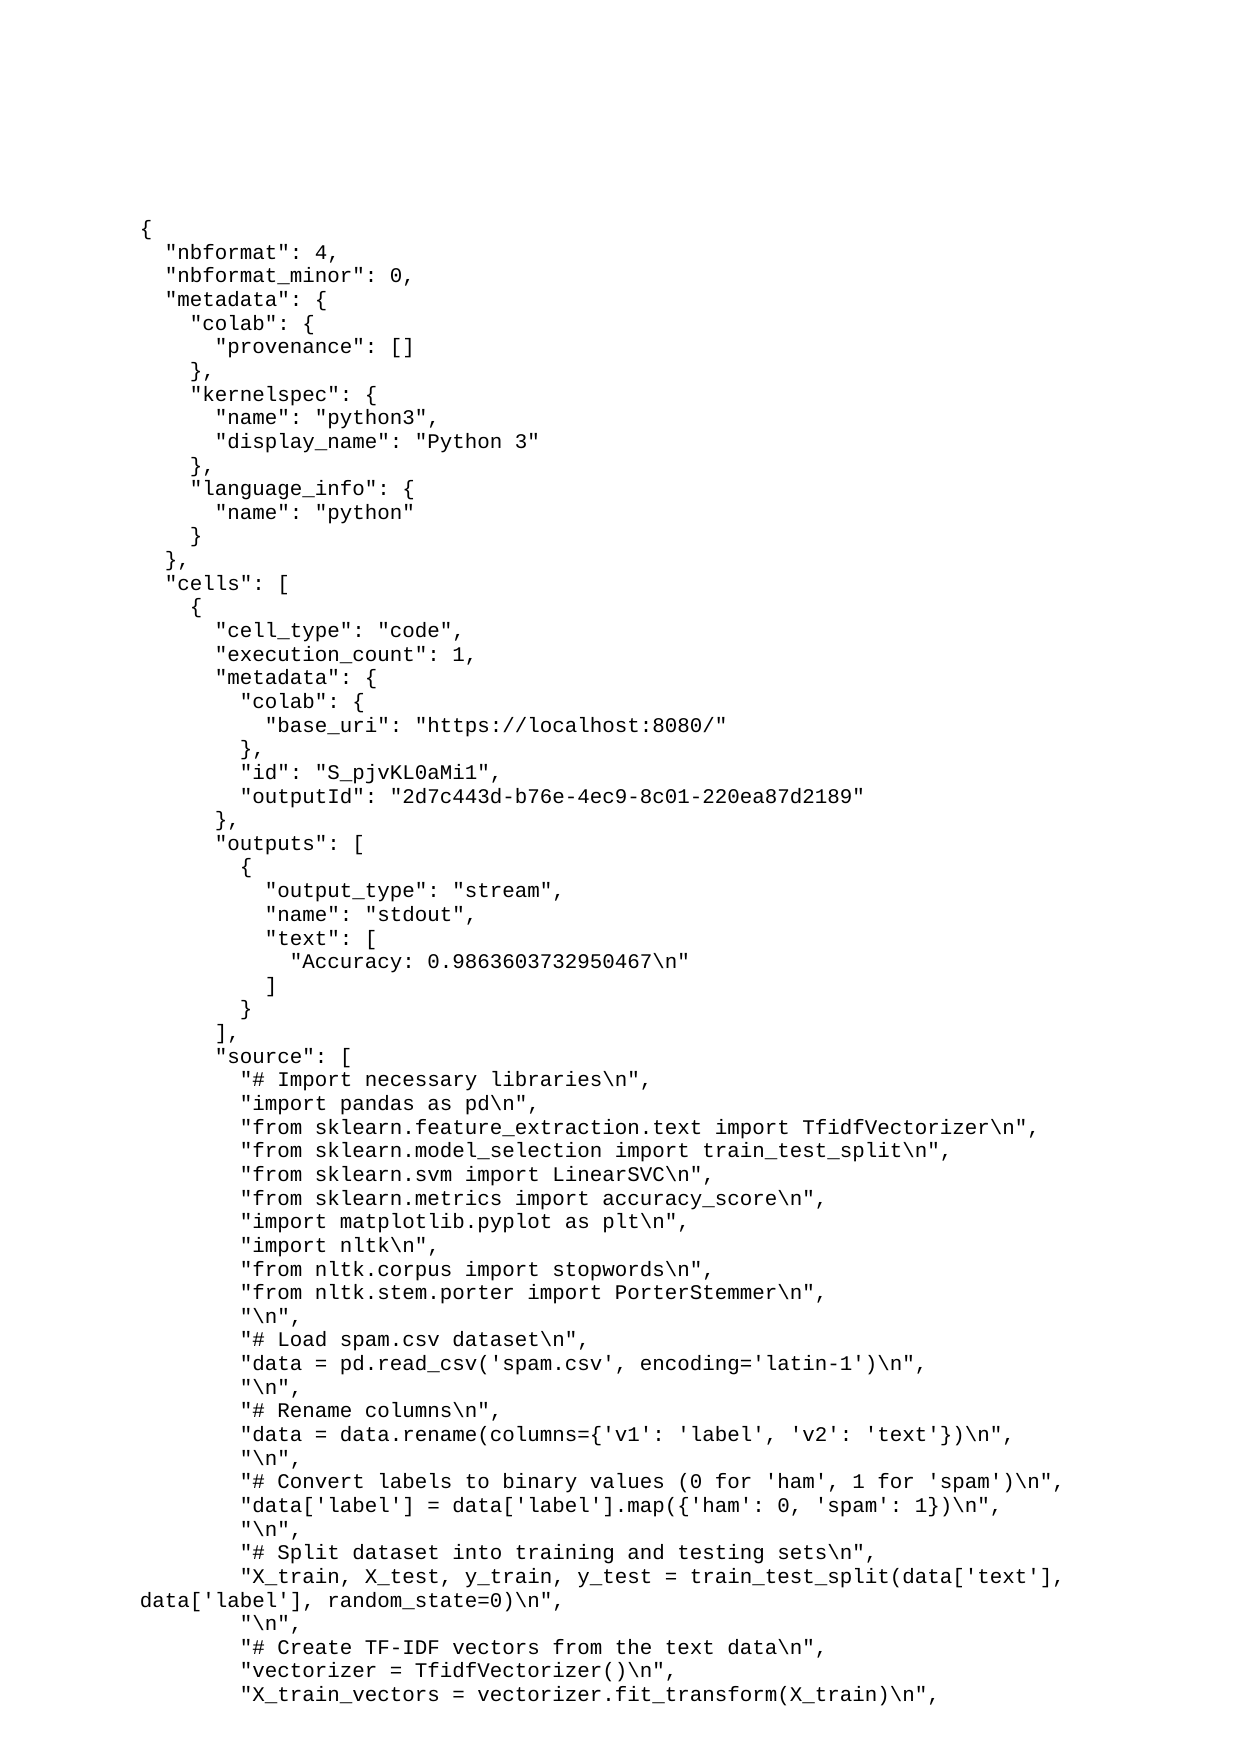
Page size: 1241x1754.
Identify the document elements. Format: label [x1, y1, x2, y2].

text [139, 218, 1240, 1708]
